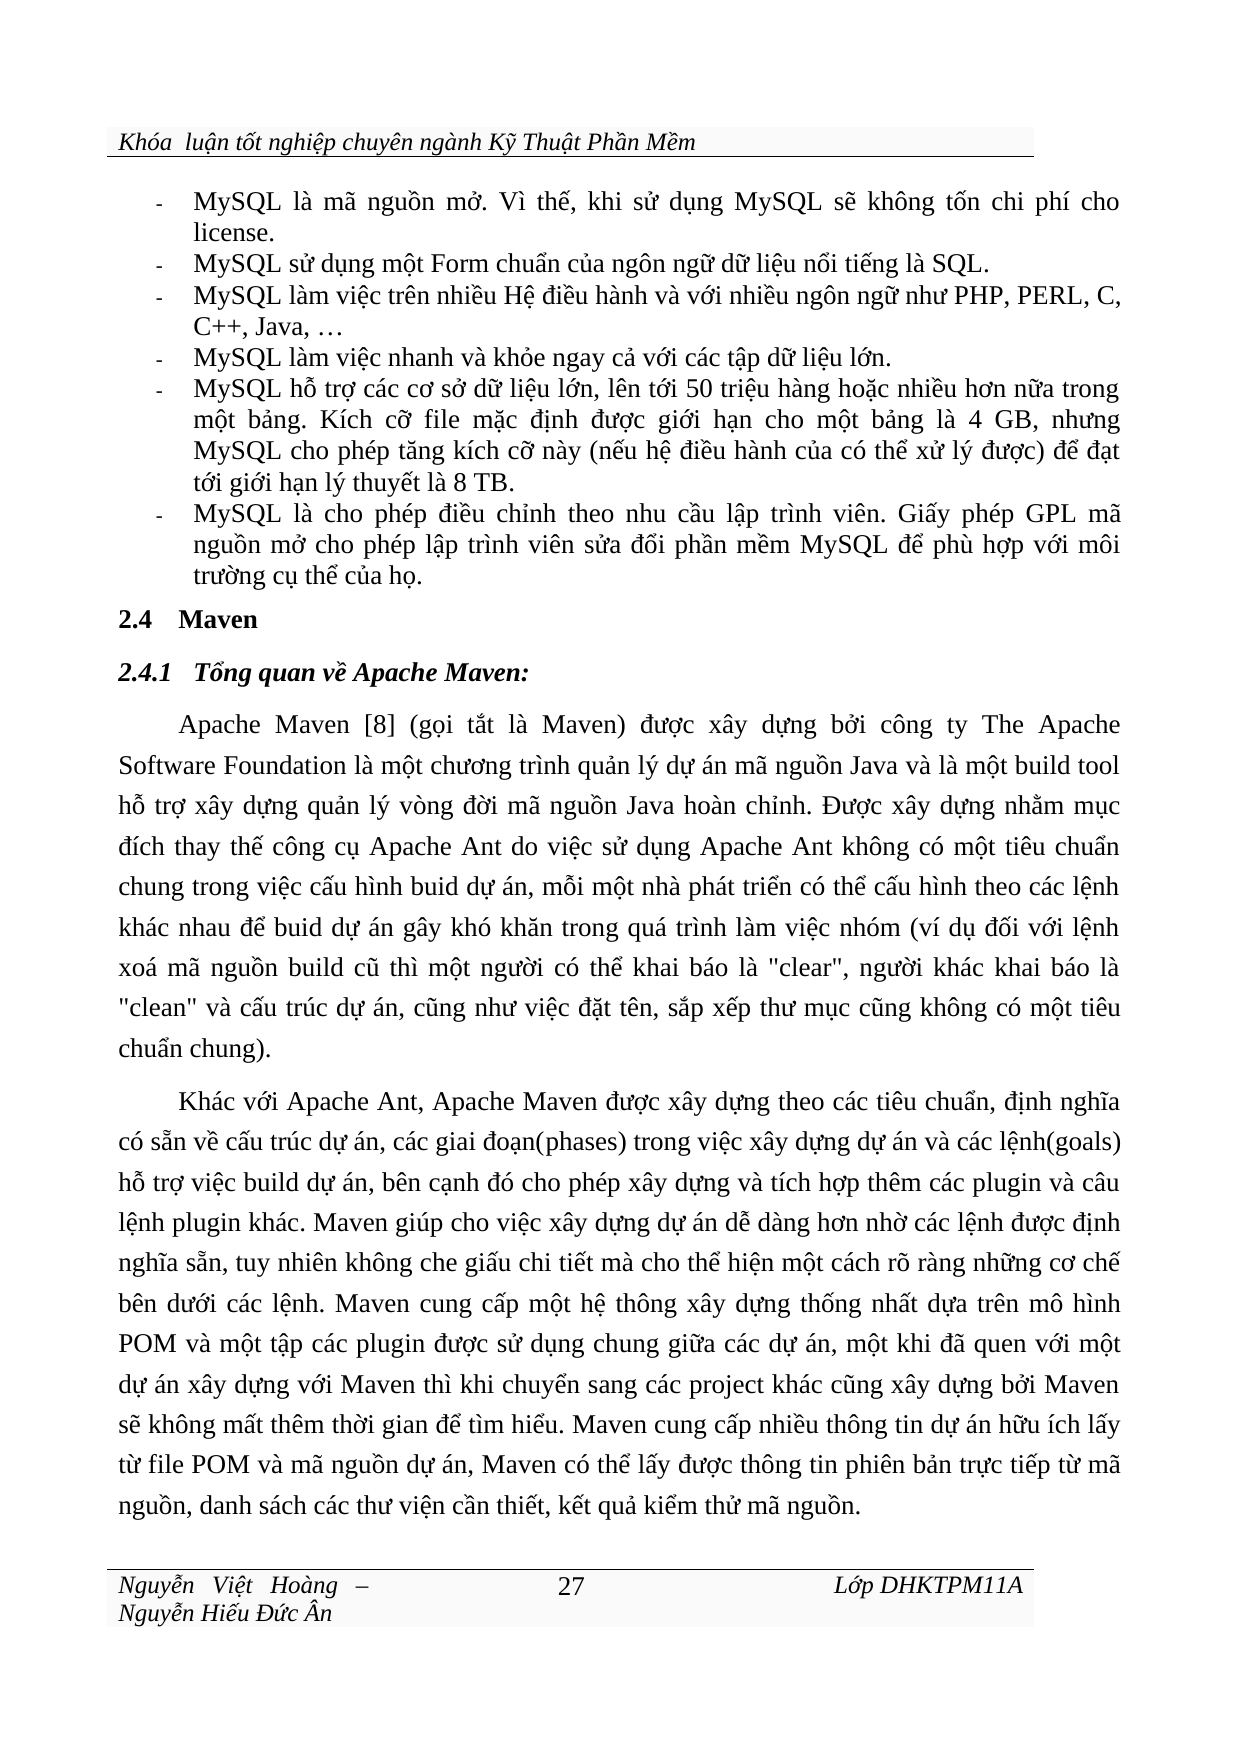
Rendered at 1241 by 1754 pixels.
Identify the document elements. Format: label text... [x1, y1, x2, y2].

list MySQL là mã nguồn mở. Vì thế, khi sử dụng MySQL sẽ không tốn chi phí cho license. [156, 185, 1122, 248]
text Khác với Apache Ant, Apache Maven được xây dựng theo các tiêu chuẩn, định nghĩa có sẵn về cấu trúc dự án, các giai đoạn(phases) trong việc xây dựng dự án và các lệnh(goals) hỗ trợ việc build dự án, bên cạnh đó cho phép xây dựng và tích hợp thêm các plugin và câu lệnh plugin khác. Maven giúp cho việc xây dựng dự án dễ dàng hơn nhờ các lệnh được định nghĩa sẵn, tuy nhiên không che giấu chi tiết mà cho thể hiện một cách rõ ràng những cơ chế bên dưới các lệnh. Maven cung cấp một hệ thông xây dựng thống nhất dựa trên mô hình POM và một tập các plugin được sử dụng chung giữa các dự án, một khi đã quen với một dự án xây dựng với Maven thì khi chuyển sang các project khác cũng xây dựng bởi Maven sẽ không mất thêm thời gian để tìm hiểu. Maven cung cấp nhiều thông tin dự án hữu ích lấy từ file POM và mã nguồn dự án, Maven có thể lấy được thông tin phiên bản trực tiếp từ mã nguồn, danh sách các thư viện cần thiết, kết quả kiểm thử mã nguồn. [118, 1085, 1122, 1520]
subtitle Tổng quan về Apache Maven: [118, 656, 1122, 687]
list MySQL làm việc trên nhiều Hệ điều hành và với nhiều ngôn ngữ như PHP, PERL, C, C++, Java, … [156, 279, 1122, 341]
text Apache Maven [8] (gọi tắt là Maven) được xây dựng bởi công ty The Apache Software Foundation là một chương trình quản lý dự án mã nguồn Java và là một build tool hỗ trợ xây dựng quản lý vòng đời mã nguồn Java hoàn chỉnh. Được xây dựng nhằm mục đích thay thế công cụ Apache Ant do việc sử dụng Apache Ant không có một tiêu chuẩn chung trong việc cấu hình buid dự án, mỗi một nhà phát triển có thể cấu hình theo các lệnh khác nhau để buid dự án gây khó khăn trong quá trình làm việc nhóm (ví dụ đối với lệnh xoá mã nguồn build cũ thì một người có thể khai báo là "clear", người khác khai báo là "clean" và cấu trúc dự án, cũng như việc đặt tên, sắp xếp thư mục cũng không có một tiêu chuẩn chung). [118, 708, 1122, 1063]
subtitle Maven [118, 603, 1122, 634]
list MySQL hỗ trợ các cơ sở dữ liệu lớn, lên tới 50 triệu hàng hoặc nhiều hơn nữa trong một bảng. Kích cỡ file mặc định được giới hạn cho một bảng là 4 GB, nhưng MySQL cho phép tăng kích cỡ này (nếu hệ điều hành của có thể xử lý được) để đạt tới giới hạn lý thuyết là 8 TB. [156, 372, 1122, 497]
list MySQL làm việc nhanh và khỏe ngay cả với các tập dữ liệu lớn. [156, 341, 1122, 372]
list MySQL là cho phép điều chỉnh theo nhu cầu lập trình viên. Giấy phép GPL mã nguồn mở cho phép lập trình viên sửa đổi phần mềm MySQL để phù hợp với môi trường cụ thể của họ. [156, 497, 1122, 590]
list MySQL sử dụng một Form chuẩn của ngôn ngữ dữ liệu nổi tiếng là SQL. [156, 248, 1122, 279]
